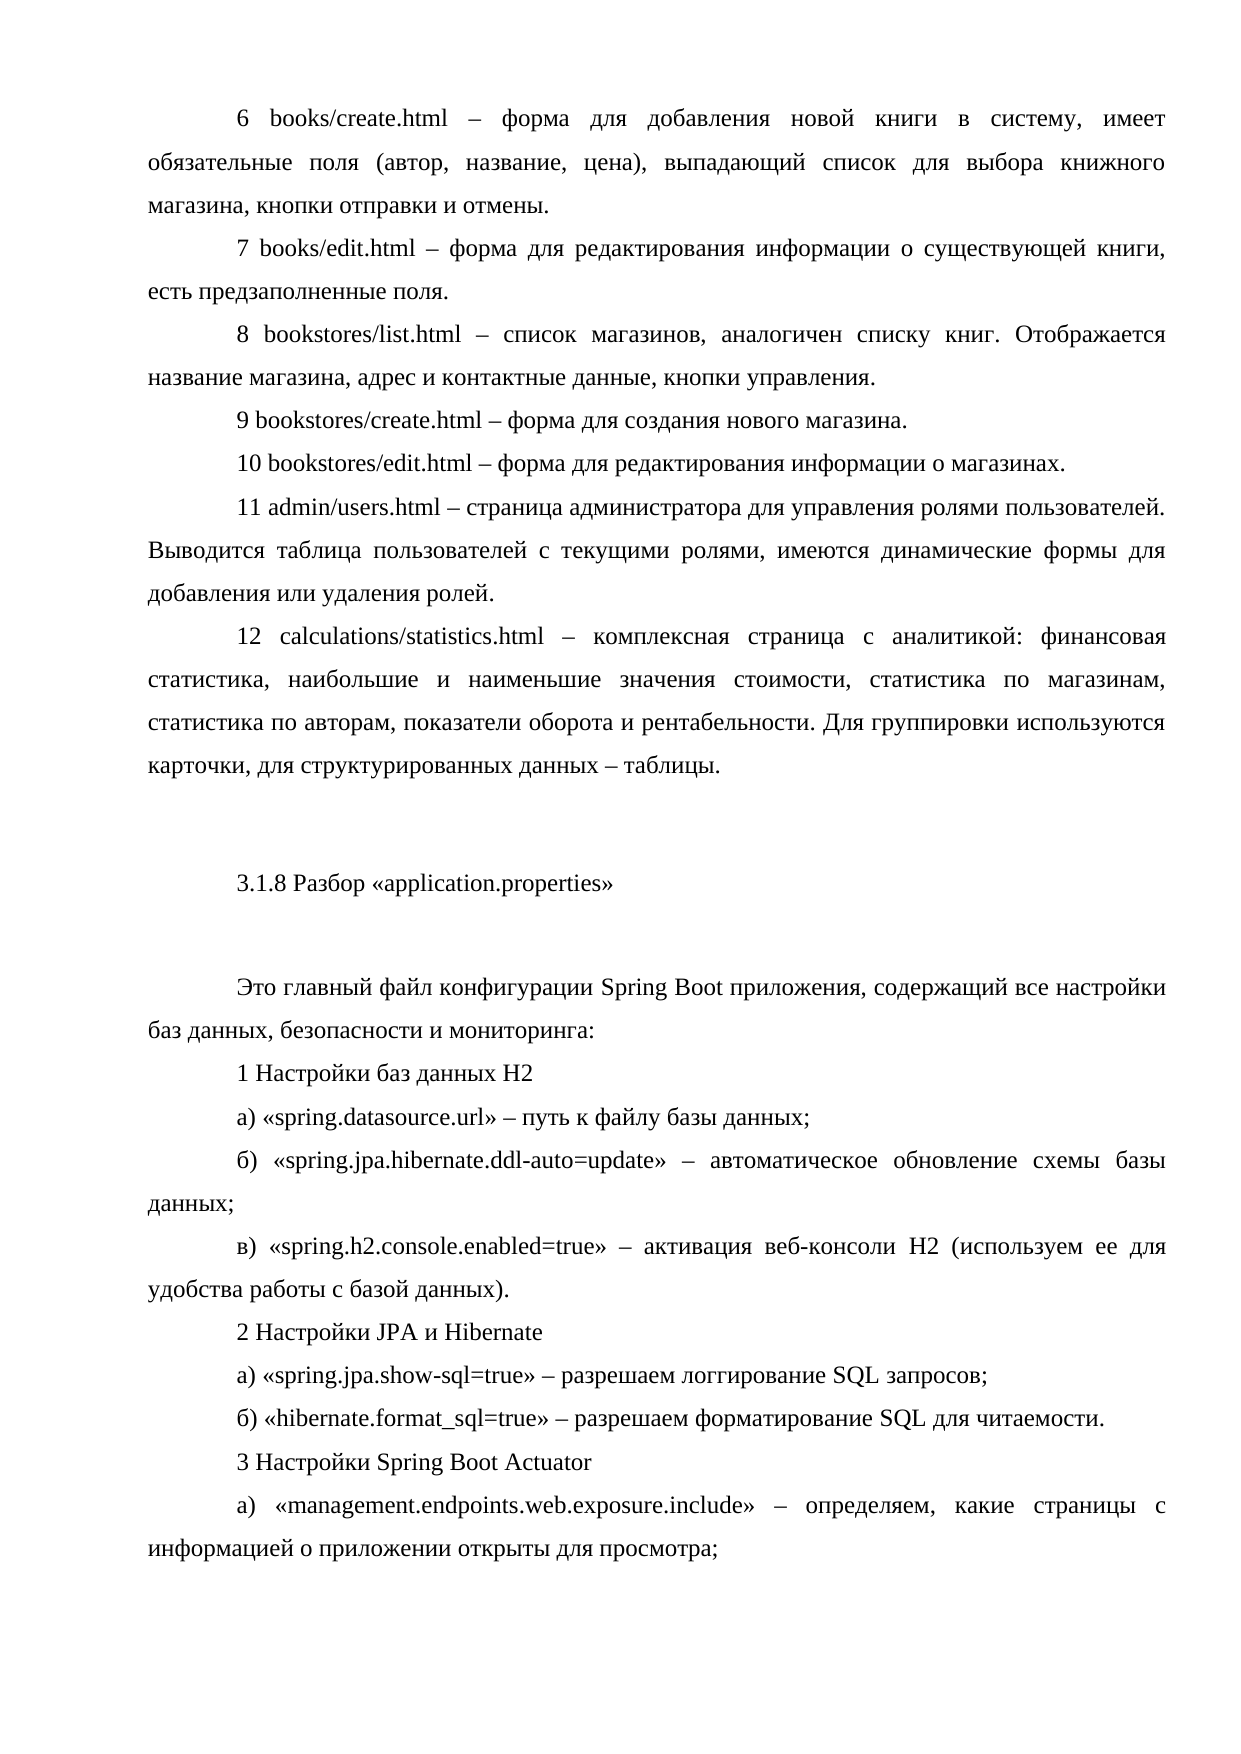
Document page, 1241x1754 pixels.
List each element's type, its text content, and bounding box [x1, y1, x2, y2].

text 3.1.8 Разбор «application.properties» [148, 868, 1181, 897]
text 1 Настройки баз данных H2 [148, 1058, 1167, 1087]
text а) «spring.datasource.url» – путь к файлу базы данных; [148, 1102, 1167, 1130]
text 9 bookstores/create.html – форма для создания нового магазина. [148, 405, 1167, 434]
text 11 admin/users.html – страница администратора для управления ролями пользователей. Выводится таблица пользователей с текущими ролями, имеются динамические формы для добавления или удаления ролей. [148, 492, 1167, 607]
text Это главный файл конфигурации Spring Boot приложения, содержащий все настройки баз данных, безопасности и мониторинга: [148, 972, 1167, 1044]
text 7 books/edit.html – форма для редактирования информации о существующей книги, есть предзаполненные поля. [148, 233, 1167, 305]
text 2 Настройки JPA и Hibernate [148, 1317, 1167, 1346]
text в) «spring.h2.console.enabled=true» – активация веб-консоли H2 (используем ее для удобства работы с базой данных). [148, 1231, 1167, 1303]
text 10 bookstores/edit.html – форма для редактирования информации о магазинах. [148, 448, 1167, 477]
text б) «spring.jpa.hibernate.ddl-auto=update» – автоматическое обновление схемы базы данных; [148, 1145, 1167, 1217]
text 3 Настройки Spring Boot Actuator [148, 1447, 1167, 1475]
text б) «hibernate.format_sql=true» – разрешаем форматирование SQL для читаемости. [148, 1403, 1167, 1432]
text 8 bookstores/list.html – список магазинов, аналогичен списку книг. Отображается название магазина, адрес и контактные данные, кнопки управления. [148, 319, 1167, 391]
text а) «spring.jpa.show-sql=true» – разрешаем логгирование SQL запросов; [148, 1360, 1167, 1389]
text 6 books/create.html – форма для добавления новой книги в систему, имеет обязательные поля (автор, название, цена), выпадающий список для выбора книжного магазина, кнопки отправки и отмены. [148, 103, 1167, 218]
text 12 calculations/statistics.html – комплексная страница с аналитикой: финансовая статистика, наибольшие и наименьшие значения стоимости, статистика по магазинам, статистика по авторам, показатели оборота и рентабельности. Для группировки используются карточки, для структурированных данных – таблицы. [148, 621, 1167, 779]
text а) «management.endpoints.web.exposure.include» – определяем, какие страницы с информацией о приложении открыты для просмотра; [148, 1490, 1167, 1562]
